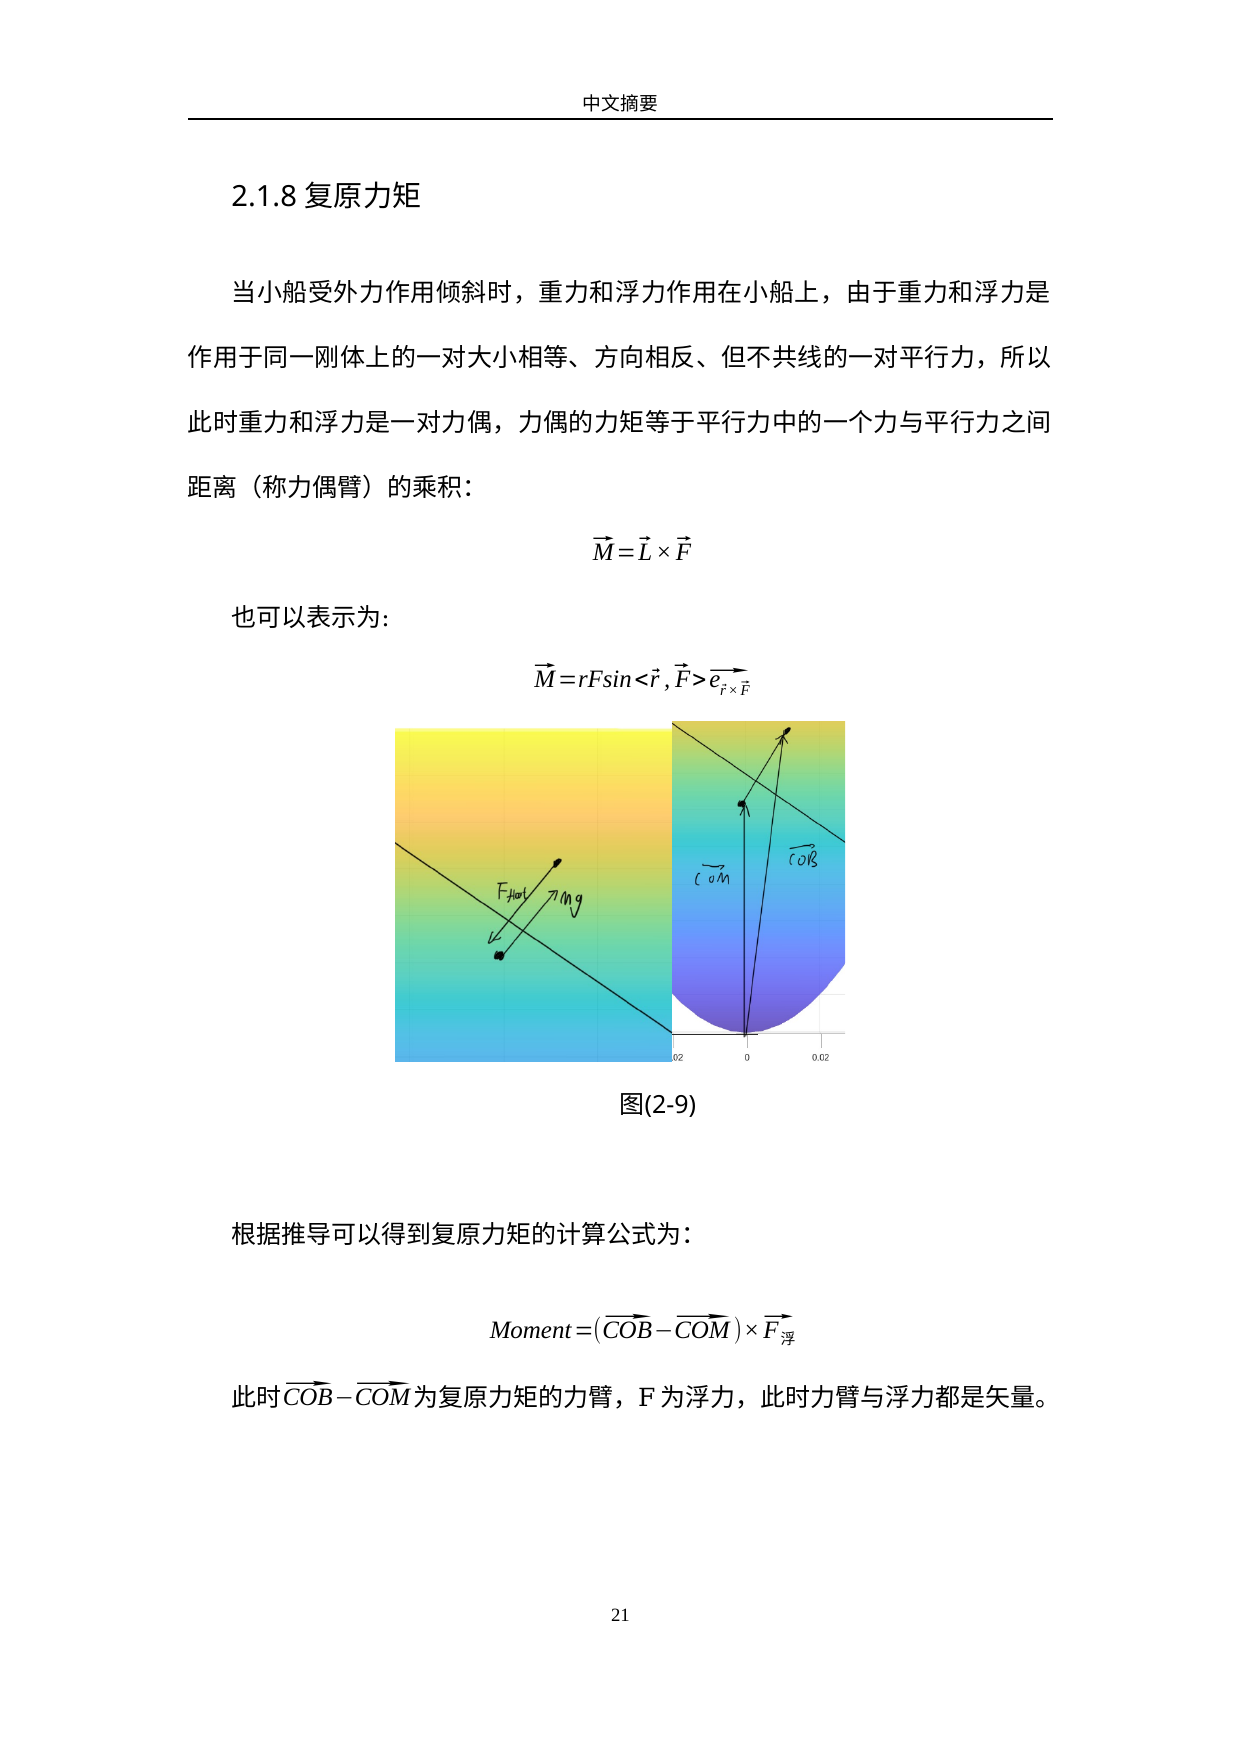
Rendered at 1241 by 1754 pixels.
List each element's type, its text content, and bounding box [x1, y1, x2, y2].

text 此时为复原力矩的力臂，F为浮力，此时力臂与浮力都是矢量。 [187, 1363, 1053, 1428]
text 当小船受外力作用倾斜时，重力和浮力作用在小船上，由于重力和浮力是作用于同一刚体上的一对大小相等、方向相反、但不共线的一对平行力，所以此时重力和浮力是一对力偶，力偶的力矩等于平行力中的一个力与平行力之间距离（称力偶臂）的乘积： [187, 258, 1053, 518]
text 也可以表示为: [187, 583, 1053, 648]
subtitle 2.1.8 复原力矩 [187, 162, 1053, 227]
text 根据推导可以得到复原力矩的计算公式为： [187, 1200, 1053, 1265]
text 图(2-9) [187, 1070, 1053, 1135]
picture [395, 721, 846, 1062]
